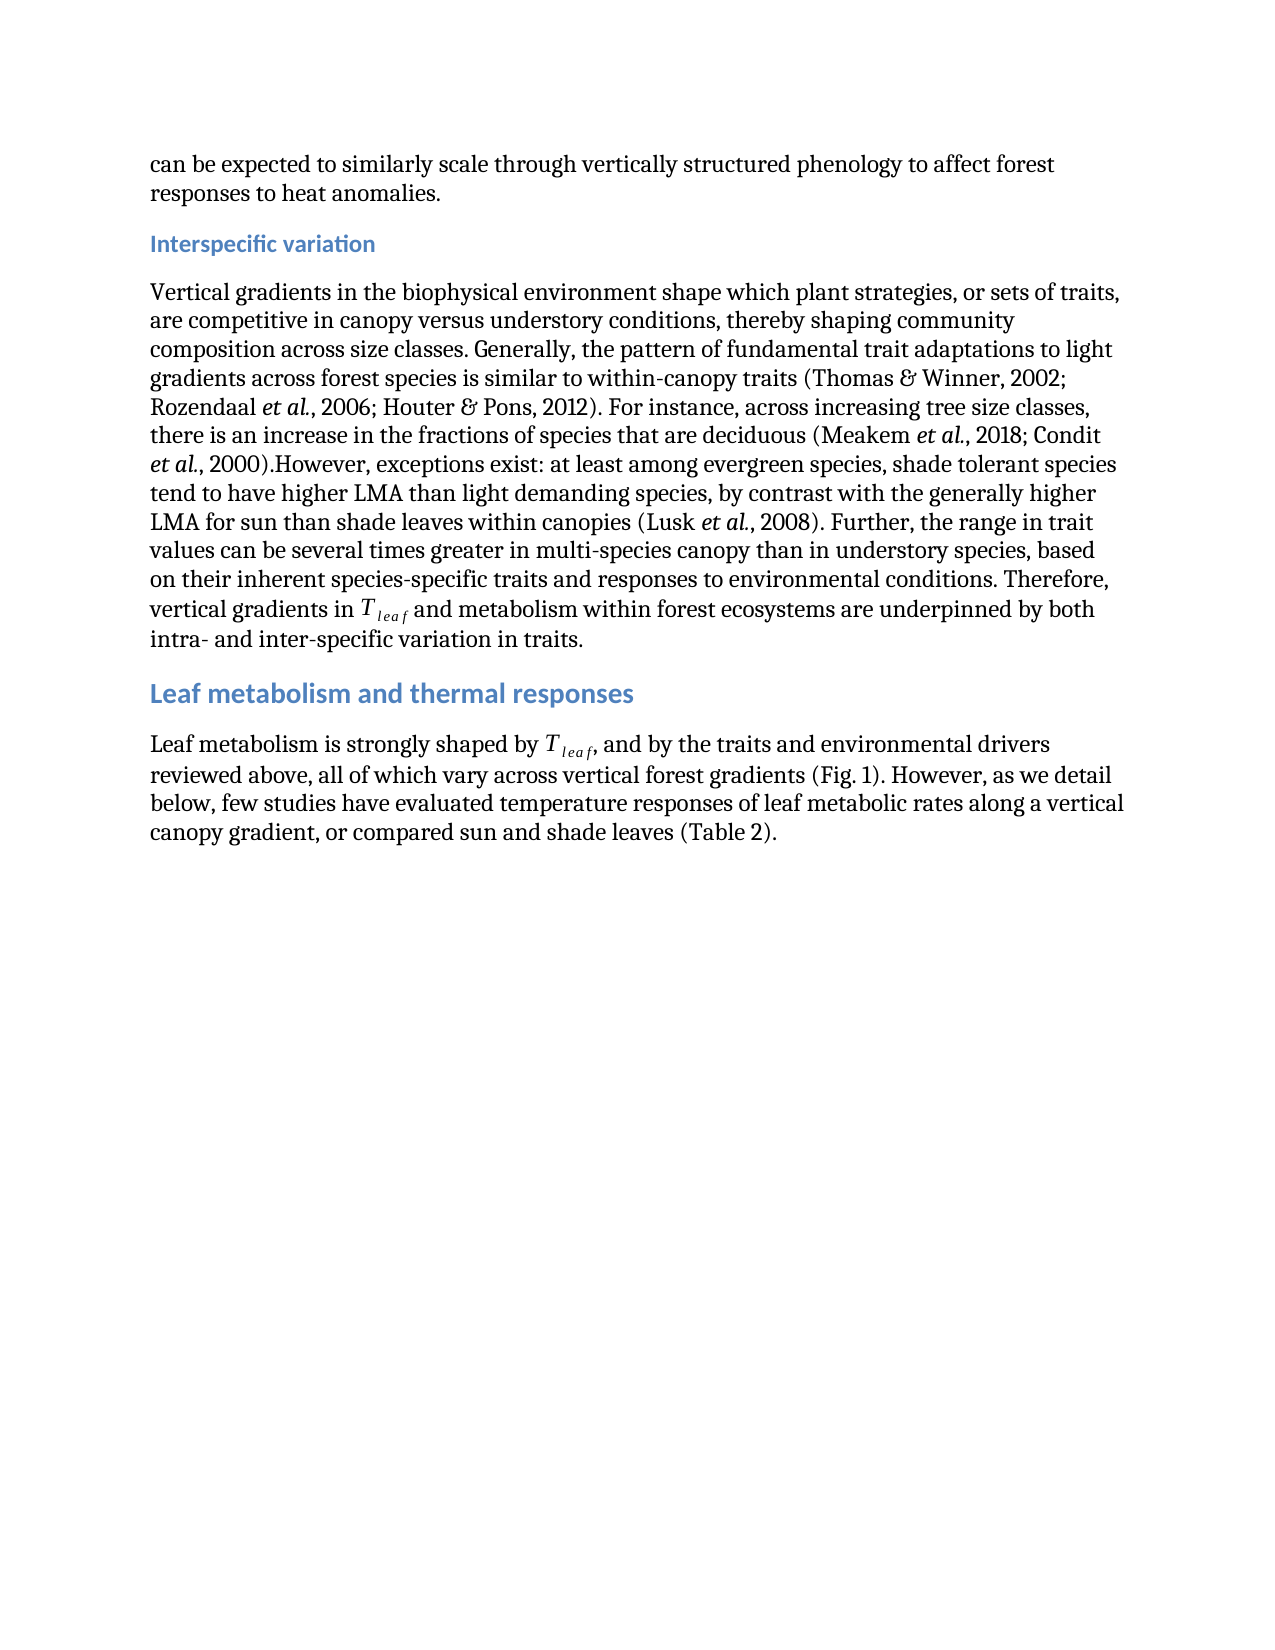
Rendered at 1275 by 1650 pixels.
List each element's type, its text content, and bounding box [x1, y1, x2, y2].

text Leaf metabolism is strongly shaped by , and by the traits and environmental drivers reviewed above, all of which vary across vertical forest gradients (Fig. 1). However, as we detail below, few studies have evaluated temperature responses of leaf metabolic rates along a vertical canopy gradient, or compared sun and shade leaves (Table 2). [150, 729, 1125, 847]
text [150, 150, 1125, 207]
subtitle Leaf metabolism and thermal responses [150, 675, 1125, 710]
text Vertical gradients in the biophysical environment shape which plant strategies, or sets of traits, are competitive in canopy versus understory conditions, thereby shaping community composition across size classes. Generally, the pattern of fundamental trait adaptations to light gradients across forest species is similar to within-canopy traits (Thomas & Winner, 2002; Rozendaal et al., 2006; Houter & Pons, 2012). For instance, across increasing tree size classes, there is an increase in the fractions of species that are deciduous (Meakem et al., 2018; Condit et al., 2000).However, exceptions exist: at least among evergreen species, shade tolerant species tend to have higher LMA than light demanding species, by contrast with the generally higher LMA for sun than shade leaves within canopies (Lusk et al., 2008). Further, the range in trait values can be several times greater in multi-species canopy than in understory species, based on their inherent species-specific traits and responses to environmental conditions. Therefore, vertical gradients in and metabolism within forest ecosystems are underpinned by both intra- and inter-specific variation in traits. [150, 278, 1125, 654]
subtitle Interspecific variation [150, 228, 1125, 259]
